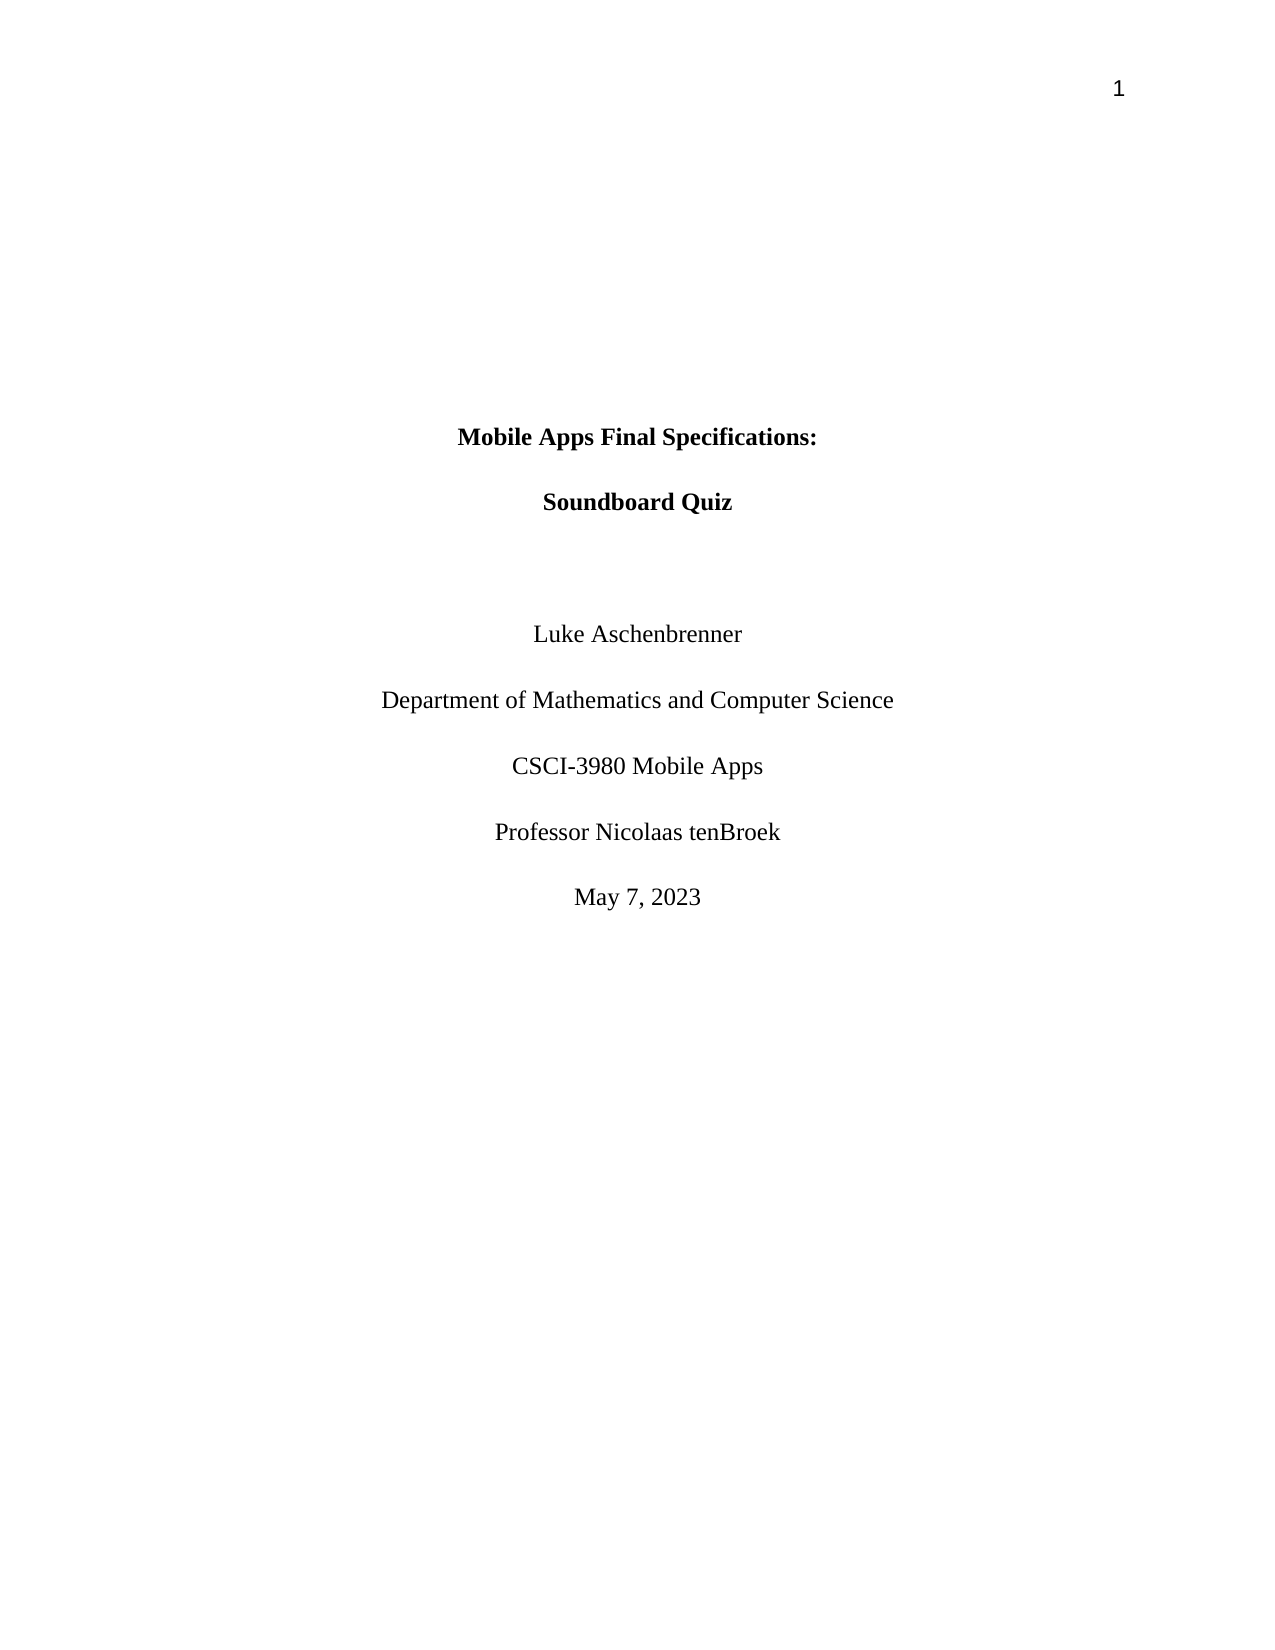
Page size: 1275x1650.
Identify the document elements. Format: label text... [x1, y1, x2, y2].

text Soundboard Quiz [150, 487, 1125, 516]
text Department of Mathematics and Computer Science [150, 685, 1125, 714]
text Mobile Apps Final Specifications: [150, 422, 1125, 450]
text Luke Aschenbrenner [150, 619, 1125, 648]
text May 7, 2023 [150, 882, 1125, 911]
text Professor Nicolaas tenBroek [150, 817, 1125, 845]
text CSCI-3980 Mobile Apps [150, 751, 1125, 779]
